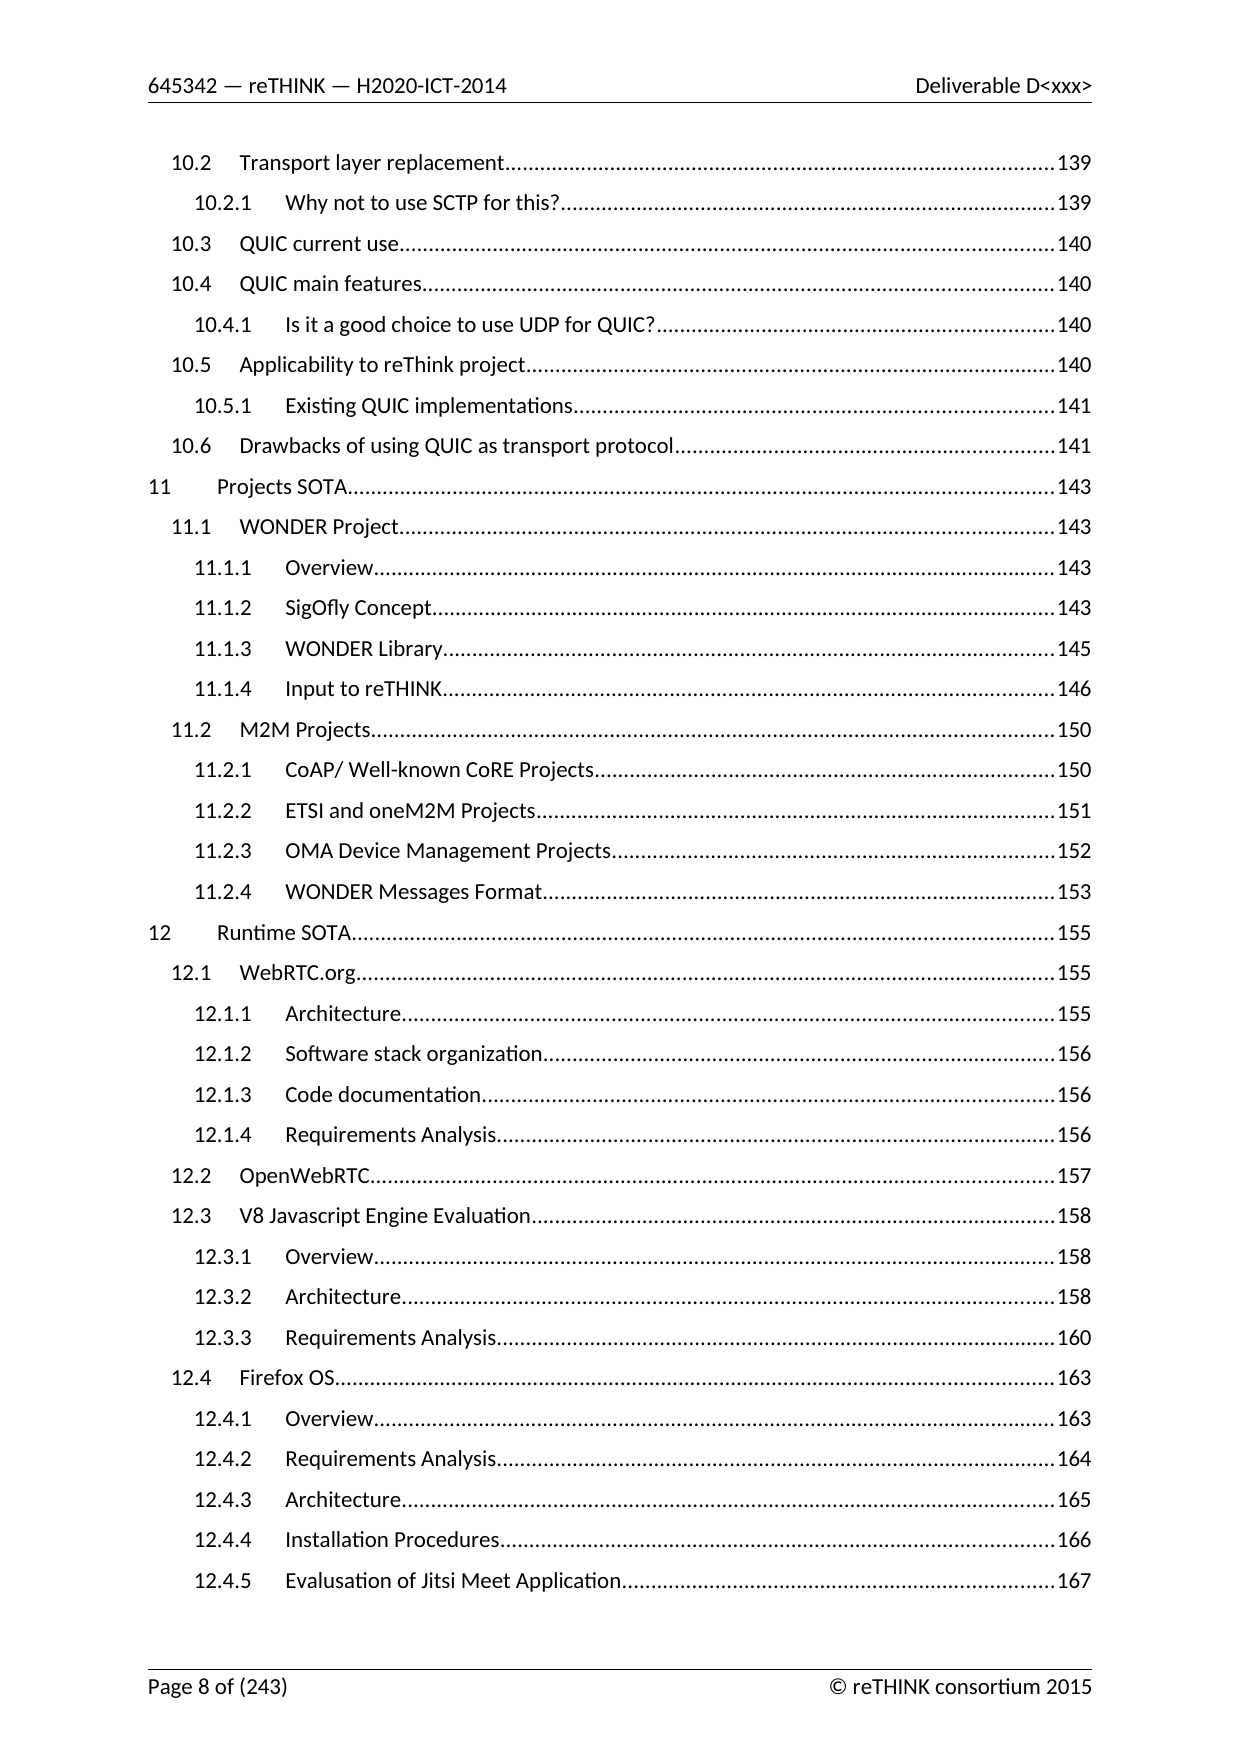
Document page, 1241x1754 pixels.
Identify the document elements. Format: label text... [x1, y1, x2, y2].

text 11.2.4 WONDER Messages Format 153 [193, 877, 1092, 905]
text 11.1.1 Overview 143 [193, 553, 1092, 581]
text 11.1.4 Input to reTHINK 146 [193, 674, 1092, 702]
text 11.2 M2M Projects 150 [171, 715, 1092, 743]
text 12.4.3 Architecture 165 [193, 1485, 1092, 1513]
text 11.2.1 CoAP/ Well-known CoRE Projects 150 [193, 756, 1092, 783]
text 10.6 Drawbacks of using QUIC as transport protocol 141 [171, 431, 1092, 459]
text 11.1.3 WONDER Library 145 [193, 634, 1092, 662]
text 12.3.3 Requirements Analysis 160 [193, 1323, 1092, 1351]
text 10.2.1 Why not to use SCTP for this? 139 [193, 188, 1092, 216]
text 12.1.1 Architecture 155 [193, 999, 1092, 1027]
text 12.4.2 Requirements Analysis 164 [193, 1444, 1092, 1472]
text 10.4 QUIC main features 140 [171, 269, 1092, 297]
text 12.4.1 Overview 163 [193, 1404, 1092, 1432]
text 12.1 WebRTC.org 155 [171, 958, 1092, 986]
text 11.1.2 SigOfly Concept 143 [193, 593, 1092, 621]
text 12.1.2 Software stack organization 156 [193, 1039, 1092, 1067]
text 12.3.1 Overview 158 [193, 1242, 1092, 1270]
text 12.3.2 Architecture 158 [193, 1282, 1092, 1310]
text 11.2.3 OMA Device Management Projects 152 [193, 837, 1092, 864]
text 12.4 Firefox OS 163 [171, 1363, 1092, 1391]
text 11 Projects SOTA 143 [148, 472, 1092, 500]
text 11.2.2 ETSI and oneM2M Projects 151 [193, 796, 1092, 824]
text 10.4.1 Is it a good choice to use UDP for QUIC? 140 [193, 310, 1092, 338]
text 10.2 Transport layer replacement 139 [171, 148, 1092, 176]
text 12.1.3 Code documentation 156 [193, 1080, 1092, 1108]
text 12.4.4 Installation Procedures 166 [193, 1525, 1092, 1553]
text 11.1 WONDER Project 143 [171, 512, 1092, 540]
text 10.3 QUIC current use 140 [171, 229, 1092, 257]
text 10.5 Applicability to reThink project 140 [171, 350, 1092, 378]
text 12.4.5 Evalusation of Jitsi Meet Application 167 [193, 1566, 1092, 1594]
text 12 Runtime SOTA 155 [148, 918, 1092, 946]
text 12.1.4 Requirements Analysis 156 [193, 1120, 1092, 1148]
text 12.3 V8 Javascript Engine Evaluation 158 [171, 1201, 1092, 1229]
text 10.5.1 Existing QUIC implementations 141 [193, 391, 1092, 419]
text 12.2 OpenWebRTC 157 [171, 1161, 1092, 1189]
